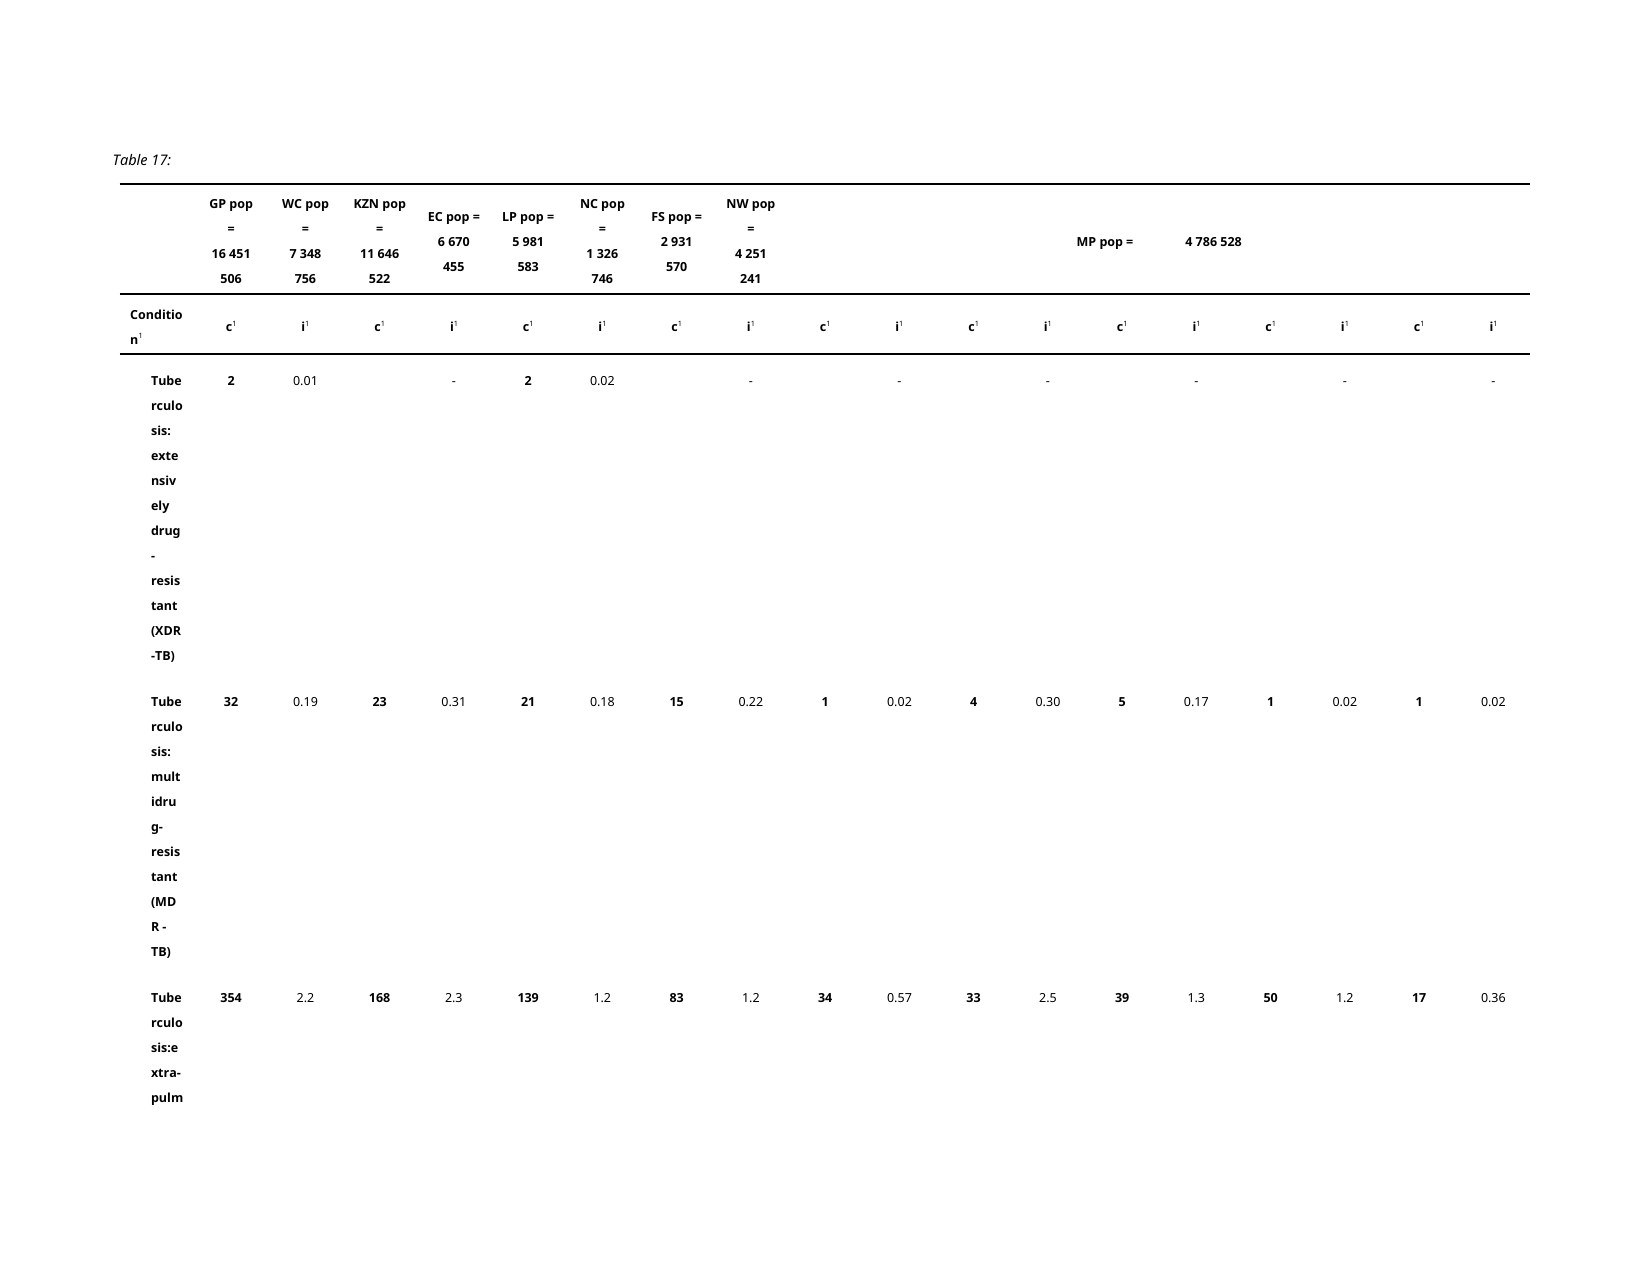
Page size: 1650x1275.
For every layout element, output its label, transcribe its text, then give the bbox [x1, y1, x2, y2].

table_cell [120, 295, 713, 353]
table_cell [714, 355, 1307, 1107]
text Table 17: [112, 150, 1537, 170]
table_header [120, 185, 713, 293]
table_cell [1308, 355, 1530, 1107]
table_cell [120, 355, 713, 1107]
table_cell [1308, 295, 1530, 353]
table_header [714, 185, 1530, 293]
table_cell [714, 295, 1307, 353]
